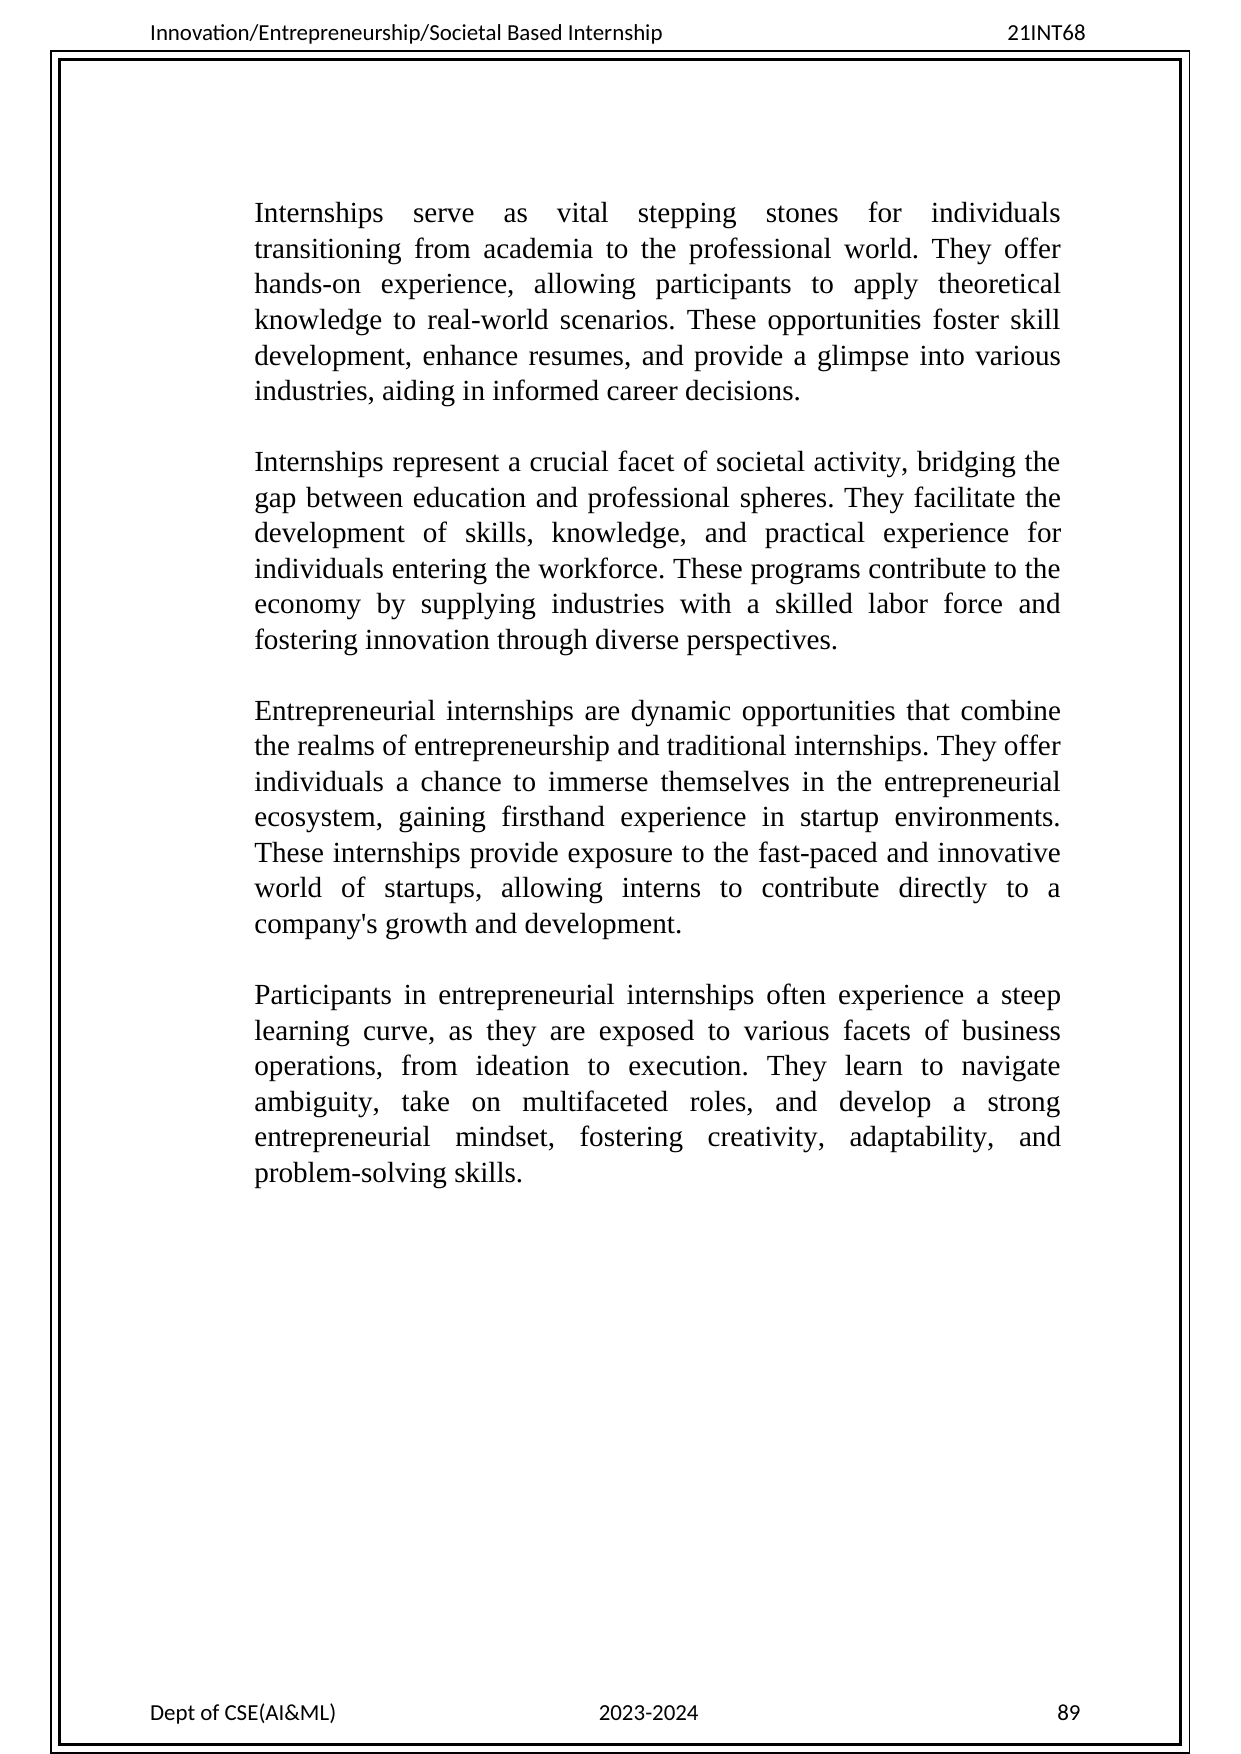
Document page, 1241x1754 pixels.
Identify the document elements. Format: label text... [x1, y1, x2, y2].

text Internships serve as vital stepping stones for individuals transitioning from academia to the professional world. They offer hands-on experience, allowing participants to apply theoretical knowledge to real-world scenarios. These opportunities foster skill development, enhance resumes, and provide a glimpse into various industries, aiding in informed career decisions. [254, 196, 1062, 407]
text Entrepreneurial internships are dynamic opportunities that combine the realms of entrepreneurship and traditional internships. They offer individuals a chance to immerse themselves in the entrepreneurial ecosystem, gaining firsthand experience in startup environments. These internships provide exposure to the fast-paced and innovative world of startups, allowing interns to contribute directly to a company's growth and development. [254, 693, 1062, 939]
text Internships represent a crucial facet of societal activity, bridging the gap between education and professional spheres. They facilitate the development of skills, knowledge, and practical experience for individuals entering the workforce. These programs contribute to the economy by supplying industries with a skilled labor force and fostering innovation through diverse perspectives. [254, 444, 1062, 655]
text Participants in entrepreneurial internships often experience a steep learning curve, as they are exposed to various facets of business operations, from ideation to execution. They learn to navigate ambiguity, take on multifaceted roles, and develop a strong entrepreneurial mindset, fostering creativity, adaptability, and problem-solving skills. [254, 977, 1062, 1188]
